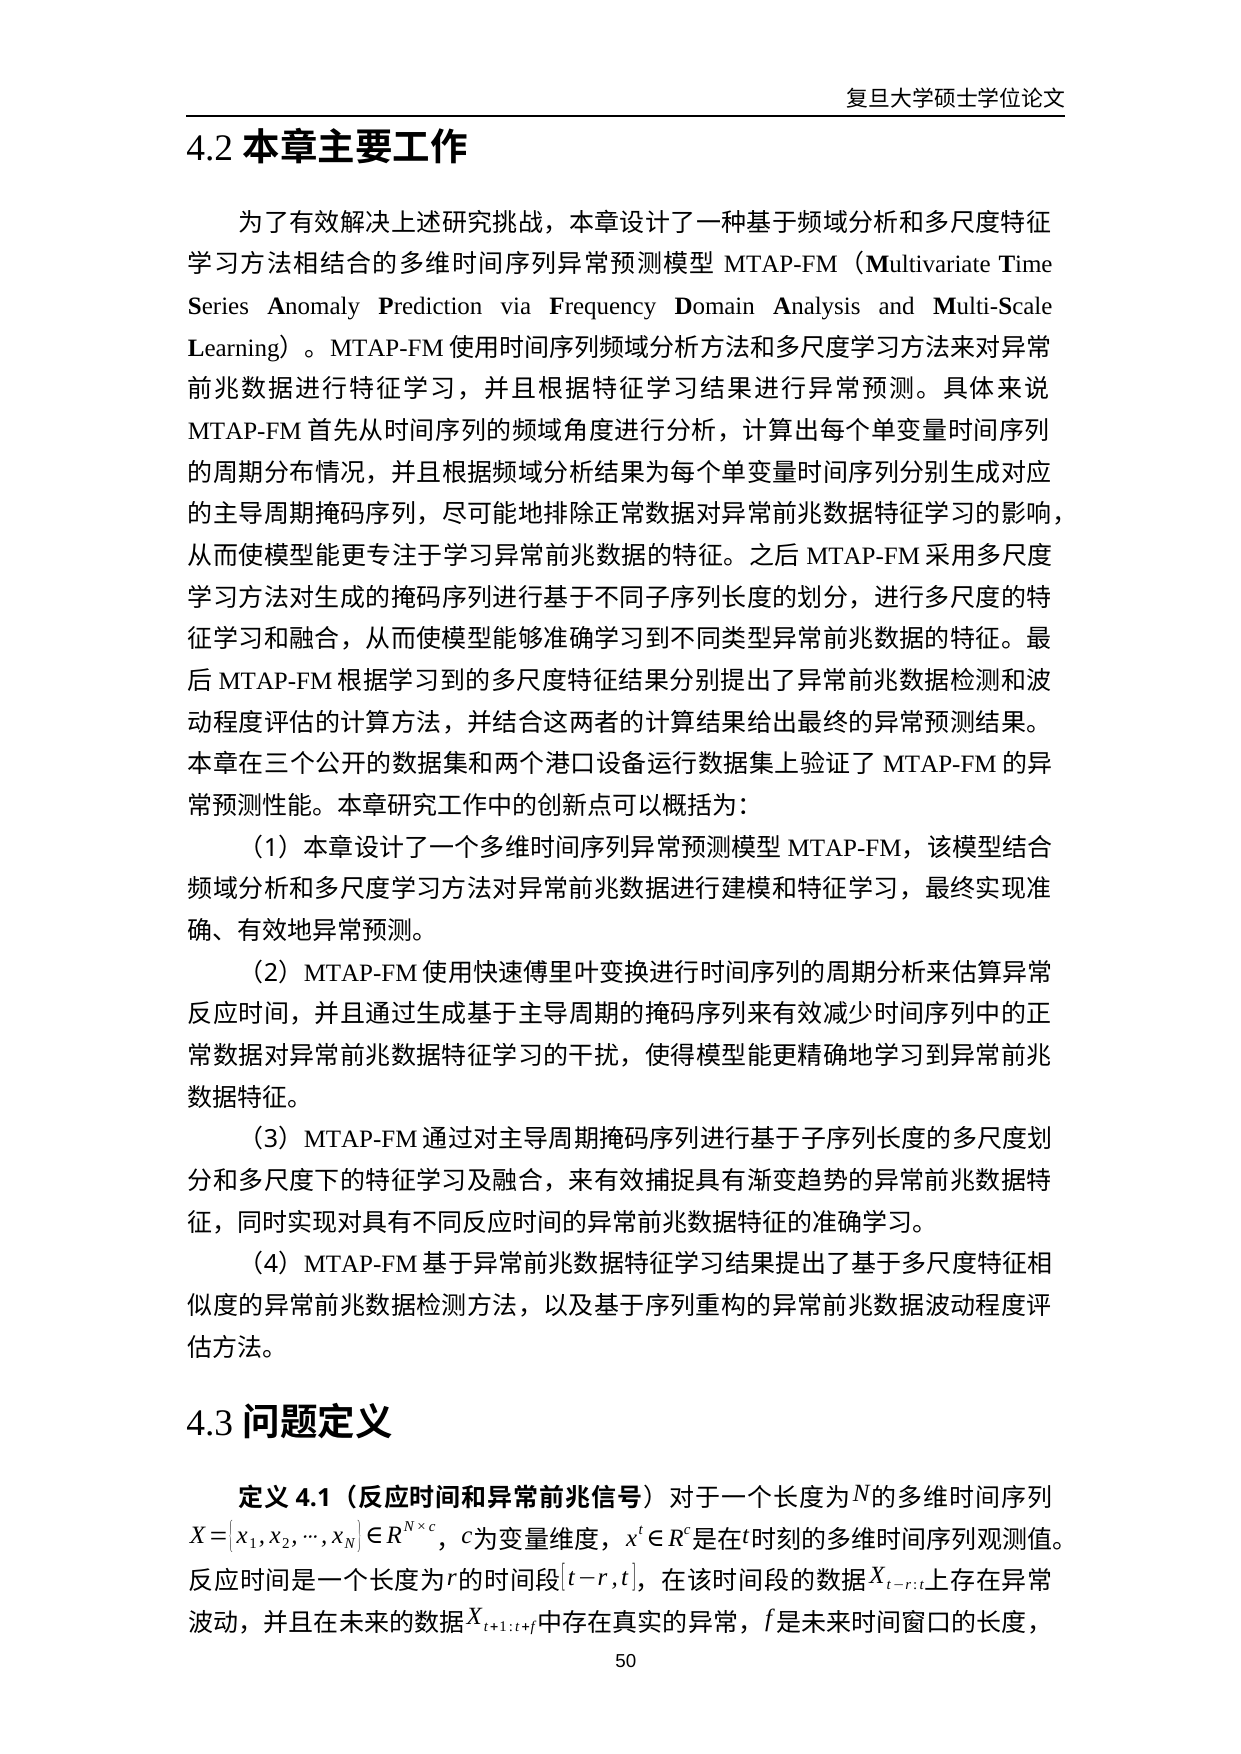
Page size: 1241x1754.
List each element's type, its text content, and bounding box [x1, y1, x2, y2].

subtitle 本章主要工作 [186, 117, 1065, 171]
text （3）MTAP-FM通过对主导周期掩码序列进行基于子序列长度的多尺度划分和多尺度下的特征学习及融合，来有效捕捉具有渐变趋势的异常前兆数据特征，同时实现对具有不同反应时间的异常前兆数据特征的准确学习。 [188, 1114, 1053, 1239]
subtitle 问题定义 [186, 1392, 1065, 1446]
text （1）本章设计了一个多维时间序列异常预测模型MTAP-FM，该模型结合频域分析和多尺度学习方法对异常前兆数据进行建模和特征学习，最终实现准确、有效地异常预测。 [188, 823, 1053, 948]
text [188, 1473, 1053, 1640]
text （4）MTAP-FM基于异常前兆数据特征学习结果提出了基于多尺度特征相似度的异常前兆数据检测方法，以及基于序列重构的异常前兆数据波动程度评估方法。 [188, 1239, 1053, 1364]
text 为了有效解决上述研究挑战，本章设计了一种基于频域分析和多尺度特征学习方法相结合的多维时间序列异常预测模型MTAP-FM（Multivariate Time Series Anomaly Prediction via Frequency Domain Analysis and Multi-Scale Learning）。MTAP-FM使用时间序列频域分析方法和多尺度学习方法来对异常前兆数据进行特征学习，并且根据特征学习结果进行异常预测。具体来说，MTAP-FM首先从时间序列的频域角度进行分析，计算出每个单变量时间序列的周期分布情况，并且根据频域分析结果为每个单变量时间序列分别生成对应的主导周期掩码序列，尽可能地排除正常数据对异常前兆数据特征学习的影响，从而使模型能更专注于学习异常前兆数据的特征。之后MTAP-FM采用多尺度学习方法对生成的掩码序列进行基于不同子序列长度的划分，进行多尺度的特征学习和融合，从而使模型能够准确学习到不同类型异常前兆数据的特征。最后MTAP-FM根据学习到的多尺度特征结果分别提出了异常前兆数据检测和波动程度评估的计算方法，并结合这两者的计算结果给出最终的异常预测结果。本章在三个公开的数据集和两个港口设备运行数据集上验证了MTAP-FM的异常预测性能。本章研究工作中的创新点可以概括为： [188, 198, 1053, 823]
text （2）MTAP-FM使用快速傅里叶变换进行时间序列的周期分析来估算异常反应时间，并且通过生成基于主导周期的掩码序列来有效减少时间序列中的正常数据对异常前兆数据特征学习的干扰，使得模型能更精确地学习到异常前兆数据特征。 [188, 948, 1053, 1114]
